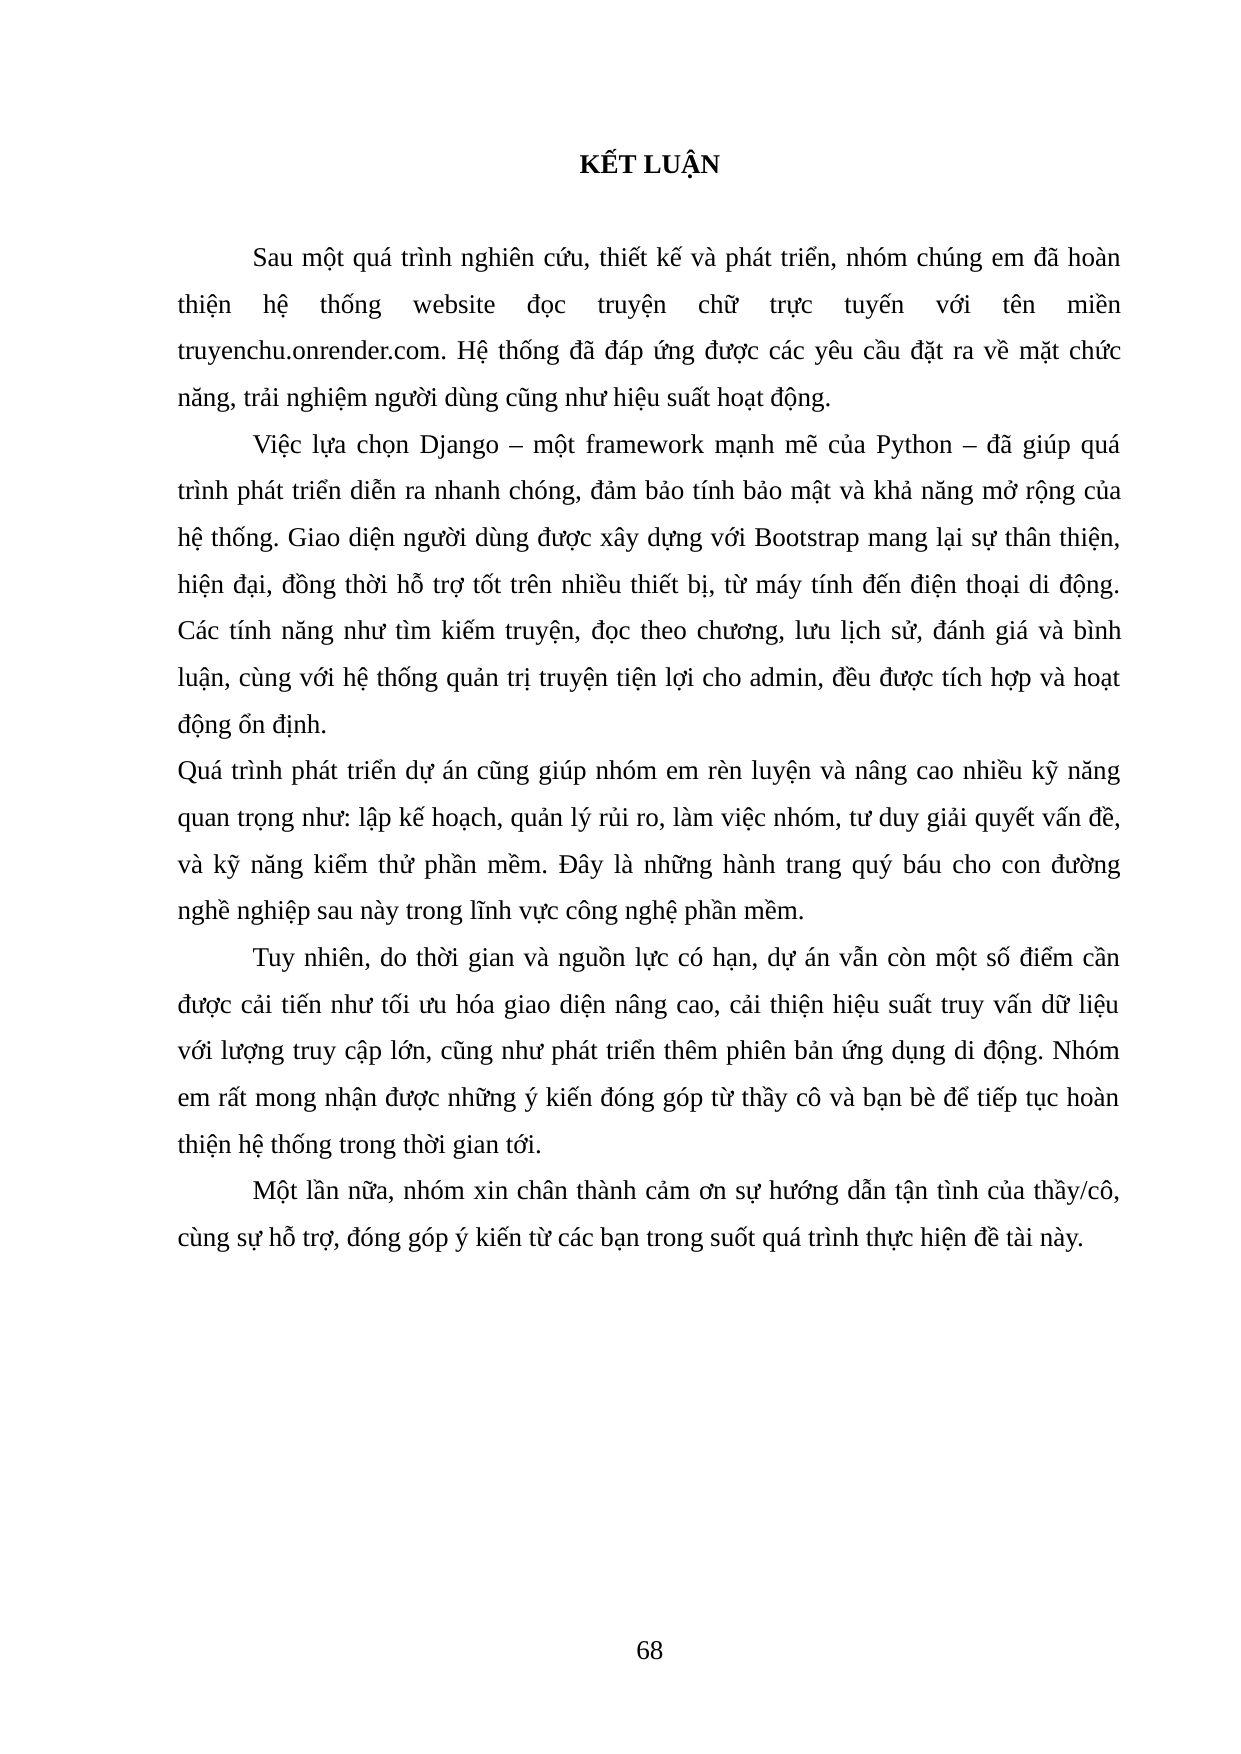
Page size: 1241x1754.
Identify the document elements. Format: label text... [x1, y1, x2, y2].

text Tuy nhiên, do thời gian và nguồn lực có hạn, dự án vẫn còn một số điểm cần được cải tiến như tối ưu hóa giao diện nâng cao, cải thiện hiệu suất truy vấn dữ liệu với lượng truy cập lớn, cũng như phát triển thêm phiên bản ứng dụng di động. Nhóm em rất mong nhận được những ý kiến đóng góp từ thầy cô và bạn bè để tiếp tục hoàn thiện hệ thống trong thời gian tới. [177, 941, 1122, 1159]
subtitle KẾT LUẬN [177, 148, 1122, 179]
text Một lần nữa, nhóm xin chân thành cảm ơn sự hướng dẫn tận tình của thầy/cô, cùng sự hỗ trợ, đóng góp ý kiến từ các bạn trong suốt quá trình thực hiện đề tài này. [177, 1174, 1122, 1252]
text Quá trình phát triển dự án cũng giúp nhóm em rèn luyện và nâng cao nhiều kỹ năng quan trọng như: lập kế hoạch, quản lý rủi ro, làm việc nhóm, tư duy giải quyết vấn đề, và kỹ năng kiểm thử phần mềm. Đây là những hành trang quý báu cho con đường nghề nghiệp sau này trong lĩnh vực công nghệ phần mềm. [177, 754, 1122, 926]
text Sau một quá trình nghiên cứu, thiết kế và phát triển, nhóm chúng em đã hoàn thiện hệ thống website đọc truyện chữ trực tuyến với tên miền truyenchu.onrender.com. Hệ thống đã đáp ứng được các yêu cầu đặt ra về mặt chức năng, trải nghiệm người dùng cũng như hiệu suất hoạt động. [177, 241, 1122, 412]
text Việc lựa chọn Django – một framework mạnh mẽ của Python – đã giúp quá trình phát triển diễn ra nhanh chóng, đảm bảo tính bảo mật và khả năng mở rộng của hệ thống. Giao diện người dùng được xây dựng với Bootstrap mang lại sự thân thiện, hiện đại, đồng thời hỗ trợ tốt trên nhiều thiết bị, từ máy tính đến điện thoại di động. Các tính năng như tìm kiếm truyện, đọc theo chương, lưu lịch sử, đánh giá và bình luận, cùng với hệ thống quản trị truyện tiện lợi cho admin, đều được tích hợp và hoạt động ổn định. [177, 428, 1122, 739]
